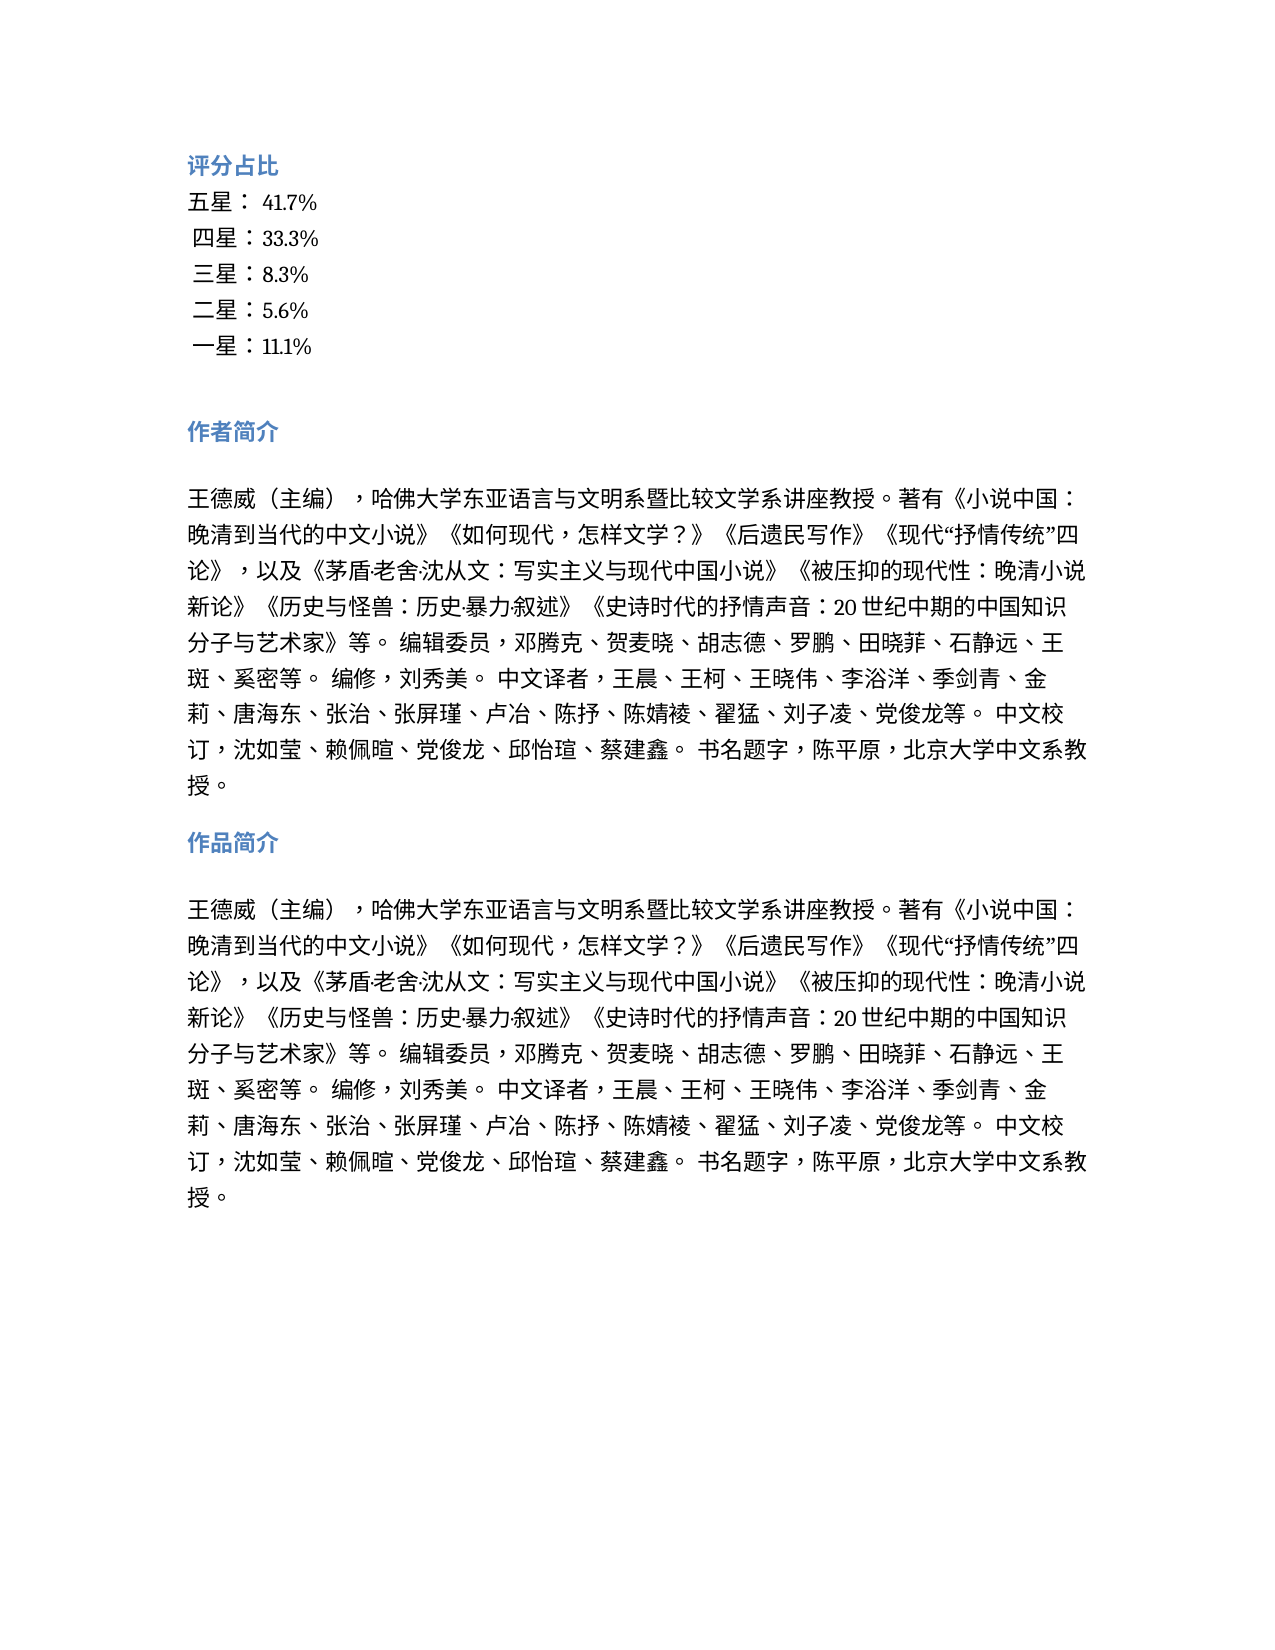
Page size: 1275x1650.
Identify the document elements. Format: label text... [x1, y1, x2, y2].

subtitle 作品简介 [187, 827, 1087, 858]
subtitle 评分占比 [187, 150, 1087, 181]
subtitle 作者简介 [187, 416, 1087, 447]
text 五星： 41.7% 四星： 33.3% 三星： 8.3% 二星： 5.6% 一星： 11.1% [187, 186, 1087, 391]
text 王德威（主编），哈佛大学东亚语言与文明系暨比较文学系讲座教授。著有《小说中国：晚清到当代的中文小说》《如何现代，怎样文学？》《后遗民写作》《现代“抒情传统”四论》，以及《茅盾·老舍·沈从文：写实主义与现代中国小说》《被压抑的现代性：晚清小说新论》《历史与怪兽：历史·暴力·叙述》《史诗时代的抒情声音：20世纪中期的中国知识分子与艺术家》等。 编辑委员，邓腾克、贺麦晓、胡志德、罗鹏、田晓菲、石静远、王斑、奚密等。 编修，刘秀美。 中文译者，王晨、王柯、王晓伟、李浴洋、季剑青、金莉、唐海东、张治、张屏瑾、卢冶、陈抒、陈婧裬、翟猛、刘子凌、党俊龙等。 中文校订，沈如莹、赖佩暄、党俊龙、邱怡瑄、蔡建鑫。 书名题字，陈平原，北京大学中文系教授。 [187, 863, 1087, 1213]
text 王德威（主编），哈佛大学东亚语言与文明系暨比较文学系讲座教授。著有《小说中国：晚清到当代的中文小说》《如何现代，怎样文学？》《后遗民写作》《现代“抒情传统”四论》，以及《茅盾·老舍·沈从文：写实主义与现代中国小说》《被压抑的现代性：晚清小说新论》《历史与怪兽：历史·暴力·叙述》《史诗时代的抒情声音：20世纪中期的中国知识分子与艺术家》等。 编辑委员，邓腾克、贺麦晓、胡志德、罗鹏、田晓菲、石静远、王斑、奚密等。 编修，刘秀美。 中文译者，王晨、王柯、王晓伟、李浴洋、季剑青、金莉、唐海东、张治、张屏瑾、卢冶、陈抒、陈婧裬、翟猛、刘子凌、党俊龙等。 中文校订，沈如莹、赖佩暄、党俊龙、邱怡瑄、蔡建鑫。 书名题字，陈平原，北京大学中文系教授。 [187, 452, 1087, 802]
